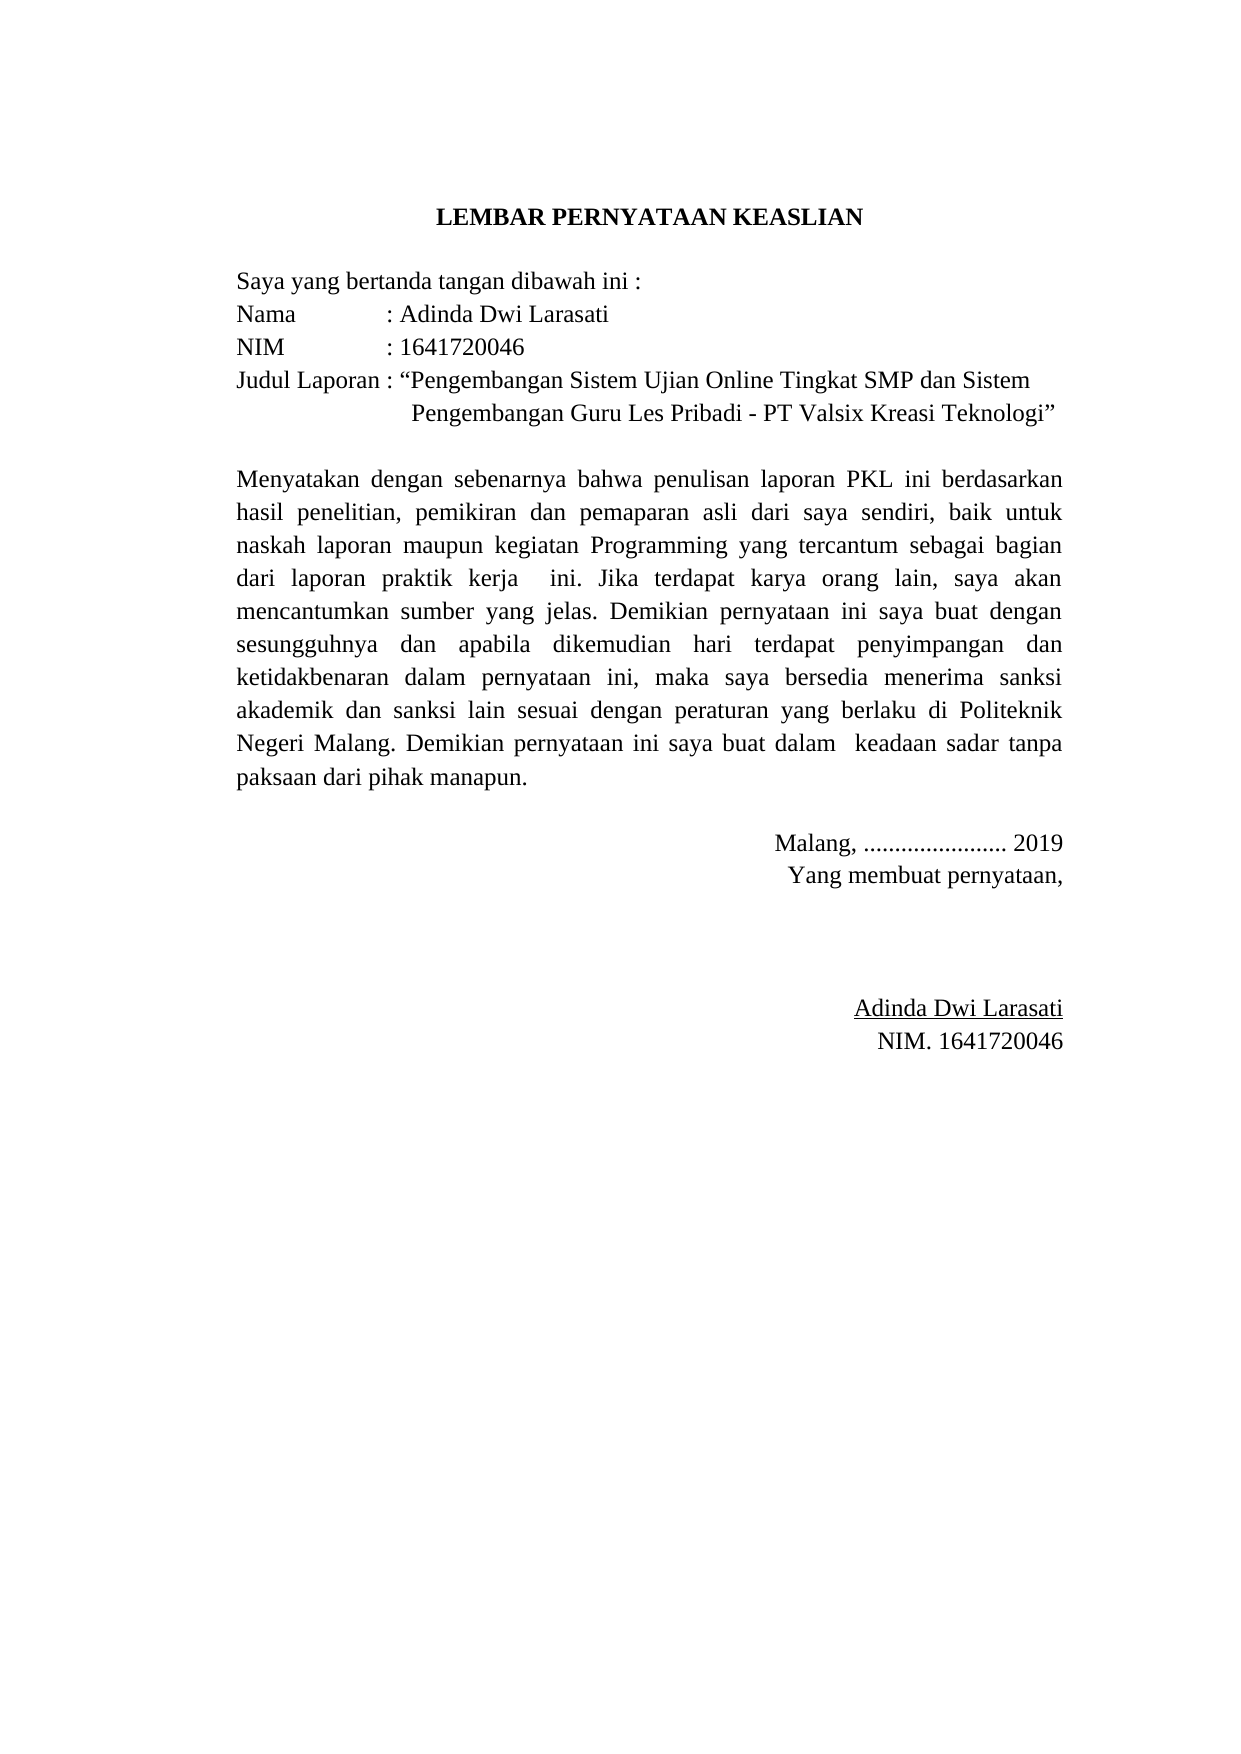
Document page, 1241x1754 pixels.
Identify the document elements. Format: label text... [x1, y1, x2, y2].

text NIM. 1641720046 [236, 1026, 1063, 1054]
text Pengembangan Guru Les Pribadi - PT Valsix Kreasi Teknologi” [311, 398, 1063, 427]
text Nama : Adinda Dwi Larasati [236, 299, 1063, 328]
text Saya yang bertanda tangan dibawah ini : [236, 266, 1063, 295]
text Yang membuat pernyataan, [236, 861, 1063, 889]
subtitle LEMBAR PERNYATAAN KEASLIAN [236, 202, 1063, 231]
text Menyatakan dengan sebenarnya bahwa penulisan laporan PKL ini berdasarkan hasil penelitian, pemikiran dan pemaparan asli dari saya sendiri, baik untuk naskah laporan maupun kegiatan Programming yang tercantum sebagai bagian dari laporan praktik kerja ini. Jika terdapat karya orang lain, saya akan mencantumkan sumber yang jelas. Demikian pernyataan ini saya buat dengan sesungguhnya dan apabila dikemudian hari terdapat penyimpangan dan ketidakbenaran dalam pernyataan ini, maka saya bersedia menerima sanksi akademik dan sanksi lain sesuai dengan peraturan yang berlaku di Politeknik Negeri Malang. Demikian pernyataan ini saya buat dalam keadaan sadar tanpa paksaan dari pihak manapun. [236, 464, 1063, 790]
text Malang, ....................... 2019 [236, 828, 1063, 856]
text NIM : 1641720046 [236, 332, 1063, 361]
text Adinda Dwi Larasati [236, 993, 1063, 1021]
text Judul Laporan : “Pengembangan Sistem Ujian Online Tingkat SMP dan Sistem [236, 365, 1063, 394]
